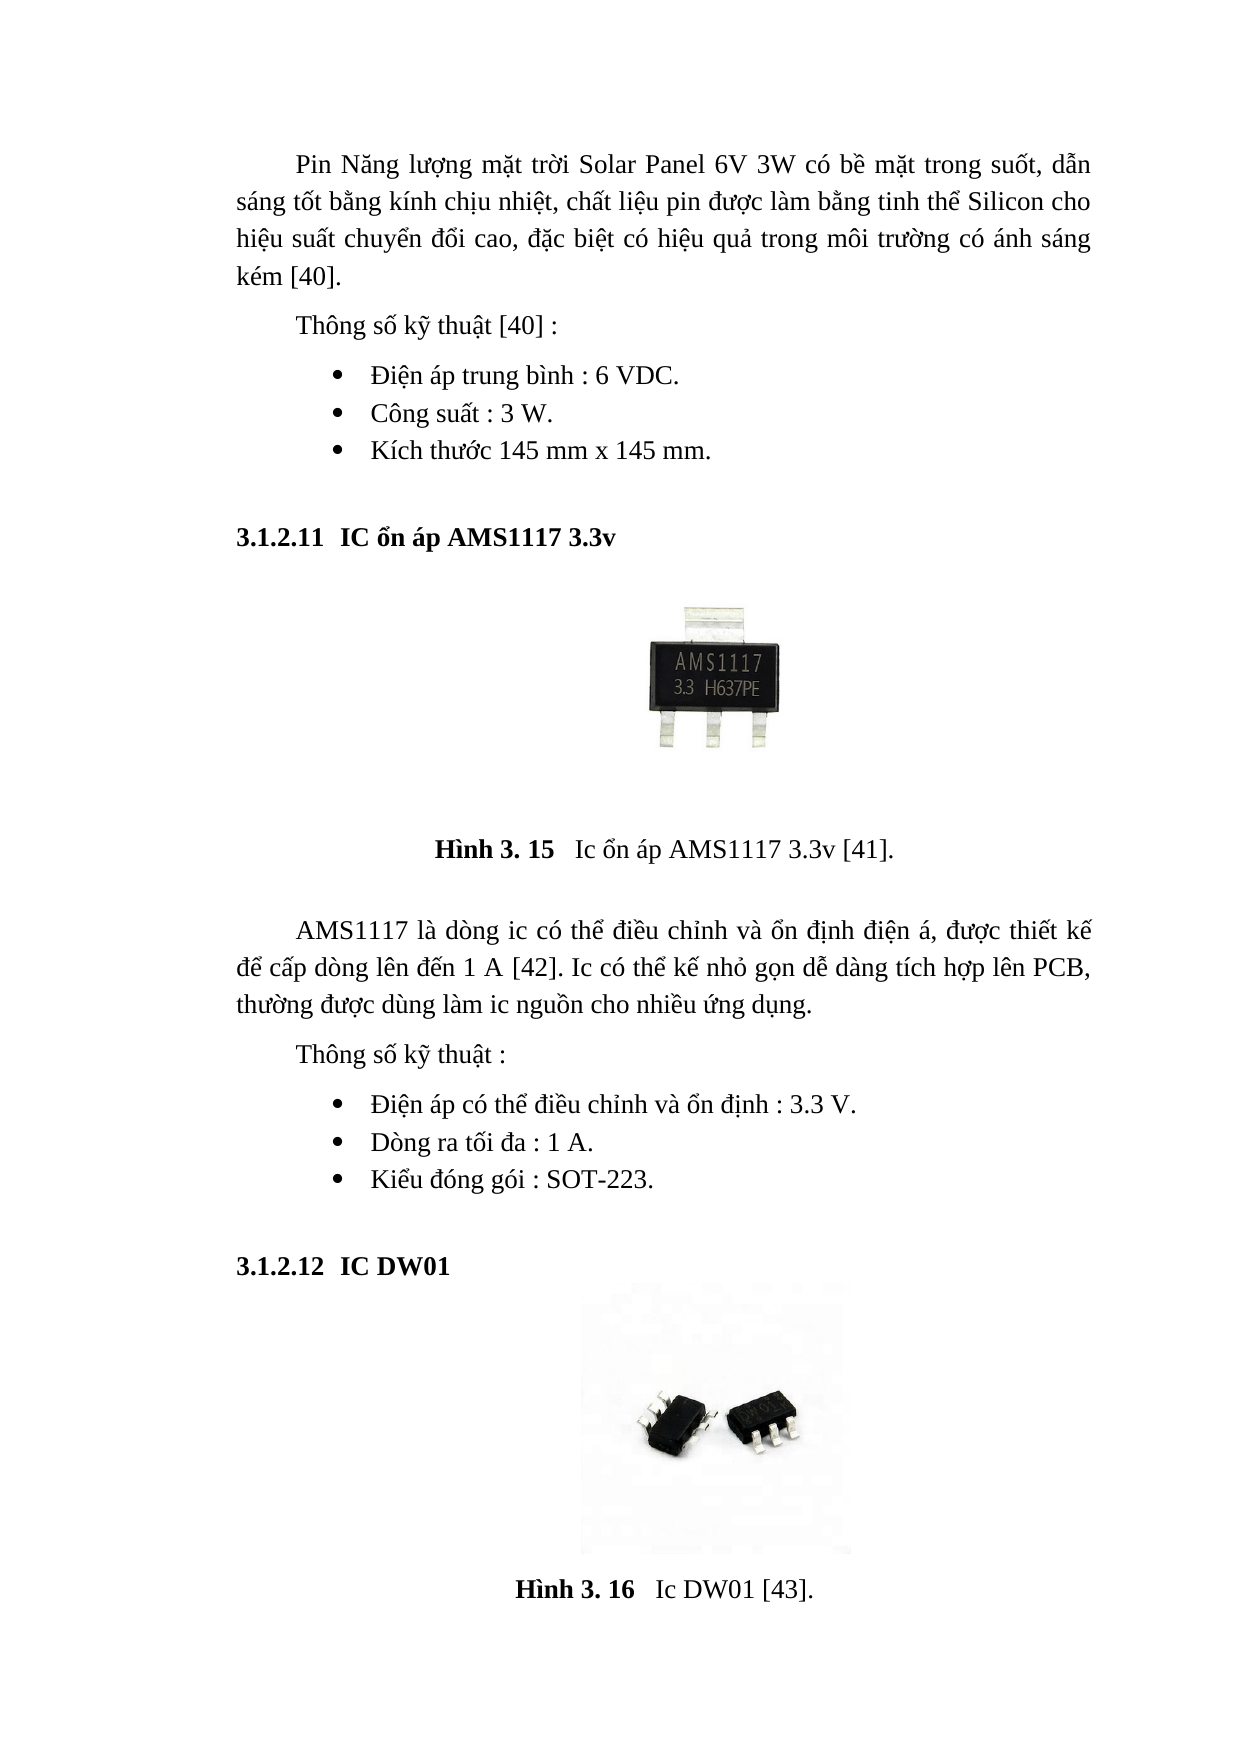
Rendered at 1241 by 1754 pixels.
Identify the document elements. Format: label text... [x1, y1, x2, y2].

list IC ổn áp AMS1117 3.3v [236, 521, 1092, 553]
text Hình 3. 16 Ic DW01 . [236, 1573, 1092, 1604]
list Công suất : 3 W. [333, 397, 1092, 428]
list Kiểu đóng gói : SOT-223. [333, 1163, 1092, 1194]
text Hình 3. 15 Ic ổn áp AMS1117 3.3v . [236, 833, 1092, 864]
list Điện áp có thể điều chỉnh và ổn định : 3.3 V. [333, 1088, 1092, 1119]
picture [586, 555, 846, 814]
text Thông số kỹ thuật : [236, 309, 1092, 341]
list IC DW01 [236, 1250, 1092, 1282]
text Pin Năng lượng mặt trời Solar Panel 6V 3W có bề mặt trong suốt, dẫn sáng tốt bằng kính chịu nhiệt, chất liệu pin được làm bằng tinh thể Silicon cho hiệu suất chuyển đổi cao, đặc biệt có hiệu quả trong môi trường có ánh sáng kém . [236, 148, 1092, 291]
picture [581, 1283, 851, 1554]
list Điện áp trung bình : 6 VDC. [333, 359, 1092, 390]
text Thông số kỹ thuật : [236, 1038, 1092, 1069]
list Kích thước 145 mm x 145 mm. [333, 434, 1092, 465]
list Dòng ra tối đa : 1 A. [333, 1126, 1092, 1157]
text AMS1117 là dòng ic có thể điều chỉnh và ổn định điện á, được thiết kế để cấp dòng lên đến 1 A . Ic có thể kế nhỏ gọn dễ dàng tích hợp lên PCB, thường được dùng làm ic nguồn cho nhiều ứng dụng. [236, 914, 1092, 1020]
